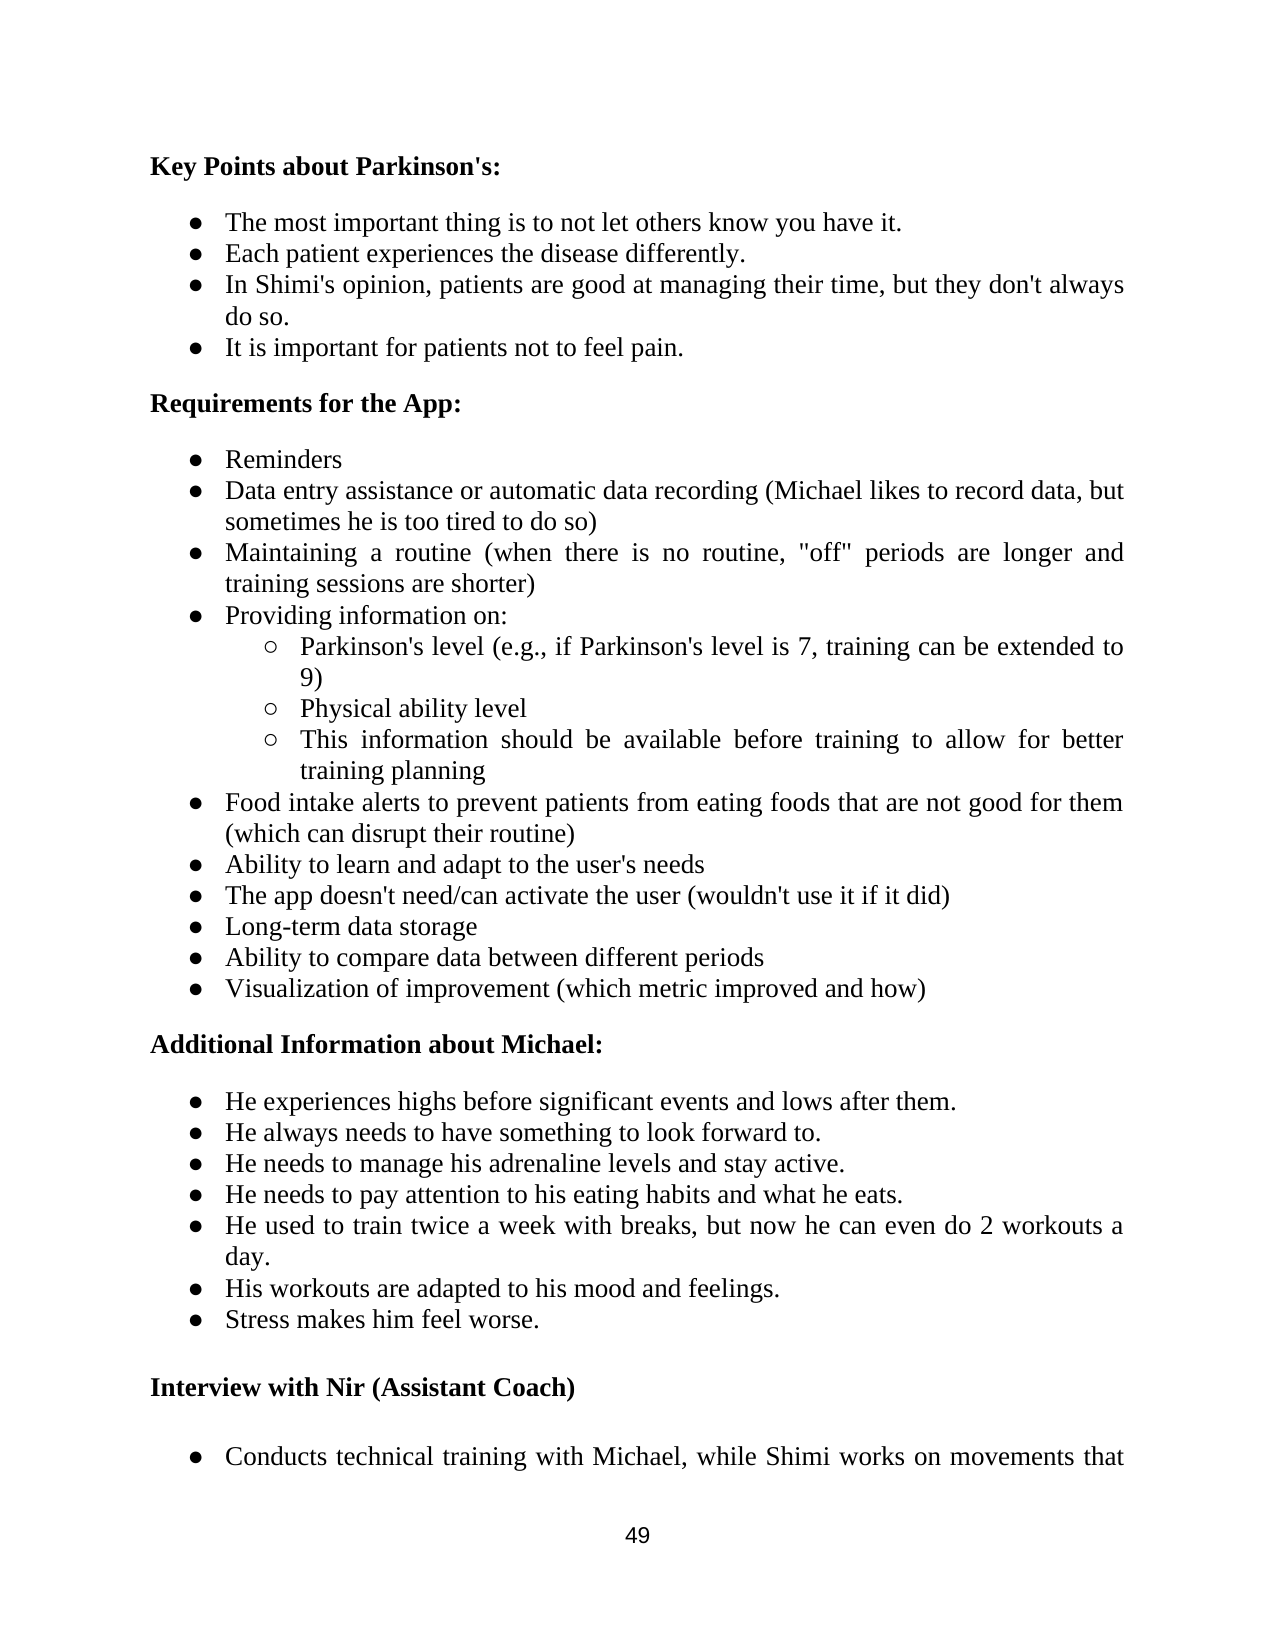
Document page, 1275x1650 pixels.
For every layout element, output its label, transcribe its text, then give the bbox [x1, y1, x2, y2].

list Reminders [187, 443, 1125, 474]
text Key Points about Parkinson's: [150, 150, 1125, 181]
list His workouts are adapted to his mood and feelings. [187, 1272, 1125, 1303]
list He needs to manage his adrenaline levels and stay active. [187, 1147, 1125, 1178]
list Data entry assistance or automatic data recording (Michael likes to record data, but sometimes he is too tired to do so) [187, 474, 1125, 536]
list Visualization of improvement (which metric improved and how) [187, 972, 1125, 1004]
list He used to train twice a week with breaks, but now he can even do 2 workouts a day. [187, 1209, 1125, 1272]
list Parkinson's level (e.g., if Parkinson's level is 7, training can be extended to 9) [262, 630, 1125, 692]
list He needs to pay attention to his eating habits and what he eats. [187, 1178, 1125, 1209]
list The most important thing is to not let others know you have it. [187, 206, 1125, 237]
subtitle Interview with Nir (Assistant Coach) [150, 1371, 1125, 1403]
list Maintaining a routine (when there is no routine, "off" periods are longer and training sessions are shorter) [187, 536, 1125, 599]
list Ability to compare data between different periods [187, 941, 1125, 972]
list In Shimi's opinion, patients are good at managing their time, but they don't always do so. [187, 268, 1125, 331]
list This information should be available before training to allow for better training planning [262, 723, 1125, 786]
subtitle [187, 1440, 1125, 1471]
list Long-term data storage [187, 910, 1125, 941]
list Stress makes him feel worse. [187, 1303, 1125, 1334]
list Physical ability level [262, 692, 1125, 723]
list The app doesn't need/can activate the user (wouldn't use it if it did) [187, 879, 1125, 910]
list Ability to learn and adapt to the user's needs [187, 848, 1125, 879]
list Providing information on: [187, 599, 1125, 630]
list He always needs to have something to look forward to. [187, 1116, 1125, 1147]
text Requirements for the App: [150, 387, 1125, 418]
list Food intake alerts to prevent patients from eating foods that are not good for them (which can disrupt their routine) [187, 786, 1125, 848]
list Each patient experiences the disease differently. [187, 237, 1125, 268]
text Additional Information about Michael: [150, 1029, 1125, 1060]
list It is important for patients not to feel pain. [187, 331, 1125, 362]
list He experiences highs before significant events and lows after them. [187, 1085, 1125, 1116]
